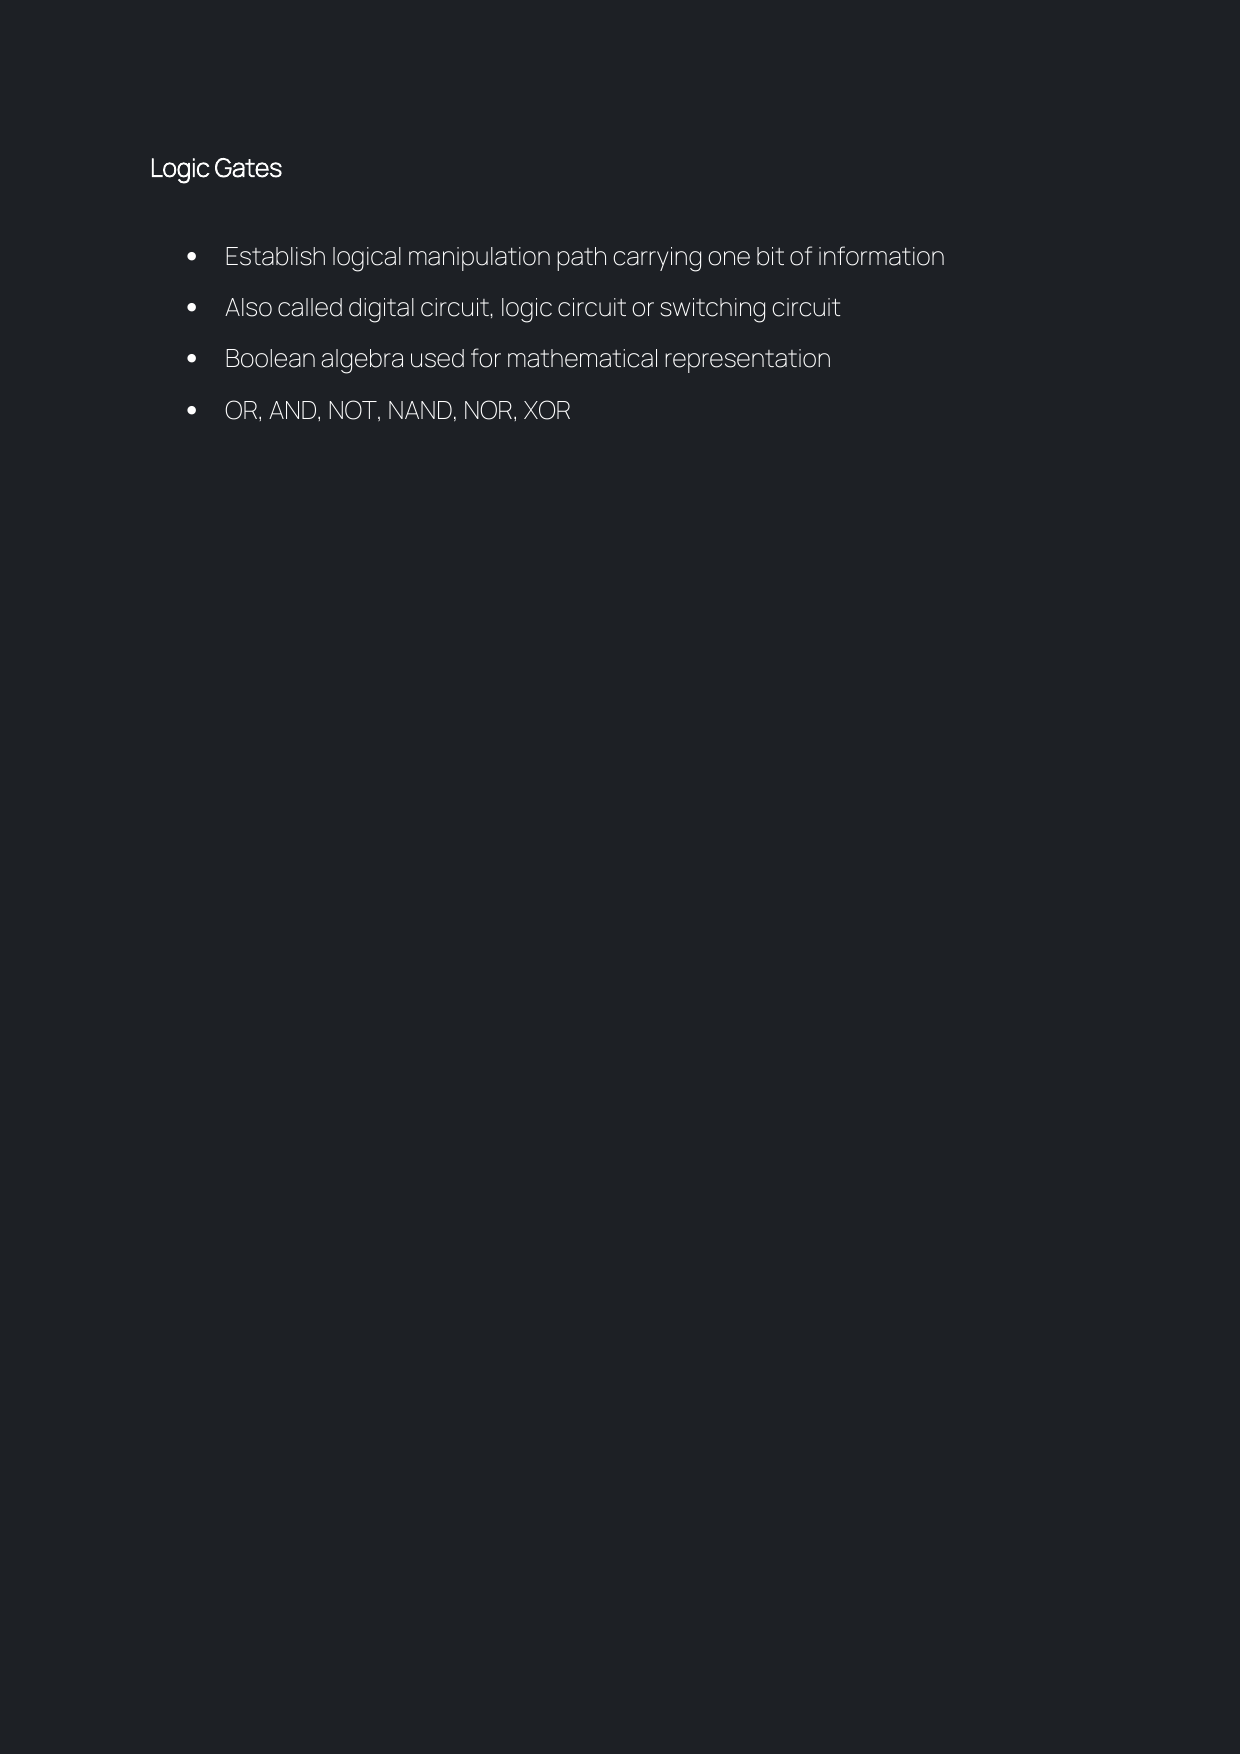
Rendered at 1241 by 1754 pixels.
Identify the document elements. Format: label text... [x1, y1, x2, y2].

list Establish logical manipulation path carrying one bit of information [187, 239, 1090, 273]
list OR, AND, NOT, NAND, NOR, XOR [187, 392, 1090, 427]
list Boolean algebra used for mathematical representation [187, 341, 1090, 375]
subtitle Logic Gates [150, 150, 1090, 184]
list Also called digital circuit, logic circuit or switching circuit [187, 290, 1090, 324]
